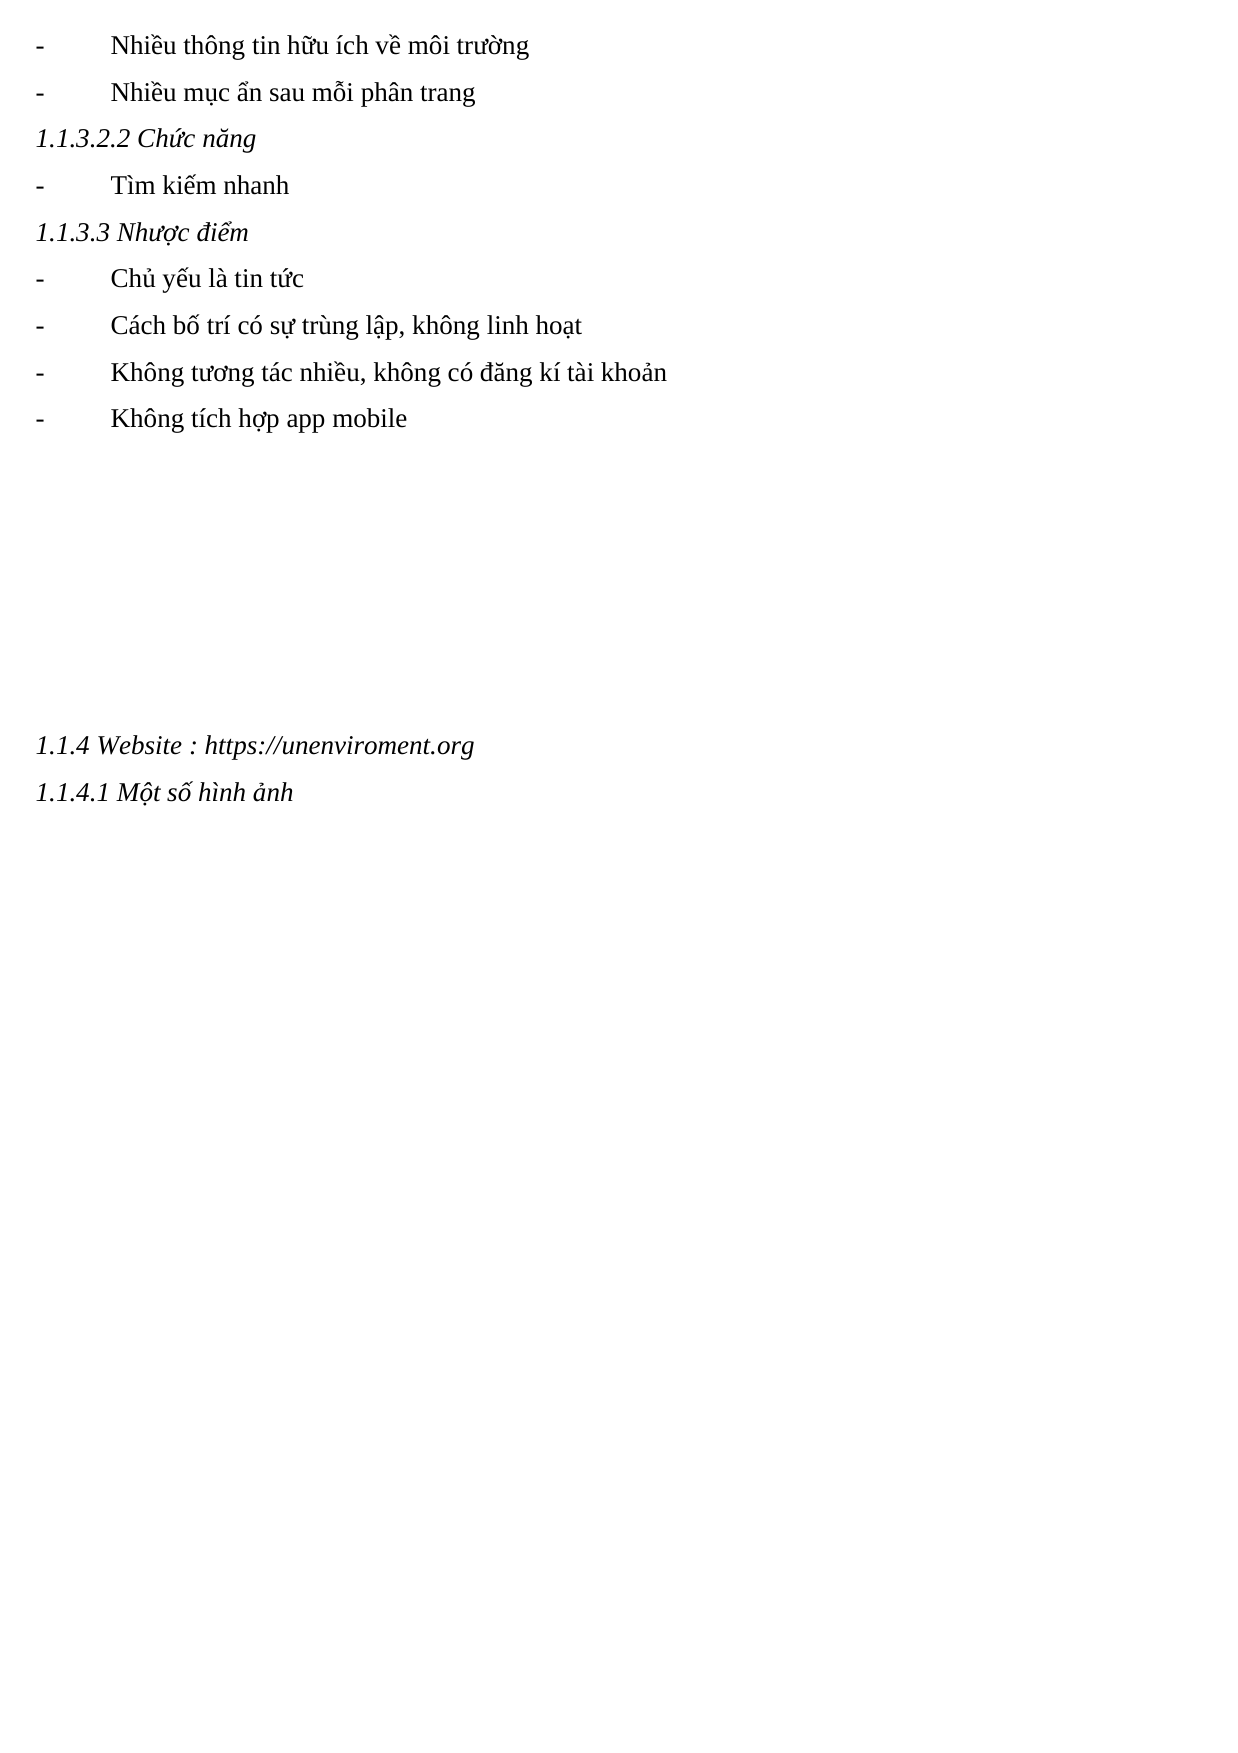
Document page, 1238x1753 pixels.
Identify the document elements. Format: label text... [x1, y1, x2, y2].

list 1.1.3.3 Nhược điểm [35, 216, 1137, 247]
list - Không tương tác nhiều, không có đăng kí tài khoản [35, 356, 1137, 387]
list - Nhiều thông tin hữu ích về môi trường [35, 29, 1137, 60]
list 1.1.4.1 Một số hình ảnh [35, 776, 1137, 807]
list - Tìm kiếm nhanh [35, 169, 1137, 200]
list 1.1.3.2.2 Chức năng [35, 122, 1137, 154]
list - Cách bố trí có sự trùng lập, không linh hoạt [35, 309, 1137, 340]
list - Chủ yếu là tin tức [35, 262, 1137, 294]
list 1.1.4 Website : https://unenviroment.org [35, 729, 1137, 760]
list - Không tích hợp app mobile [35, 402, 1137, 434]
list - Nhiều mục ẩn sau mỗi phân trang [35, 76, 1137, 107]
